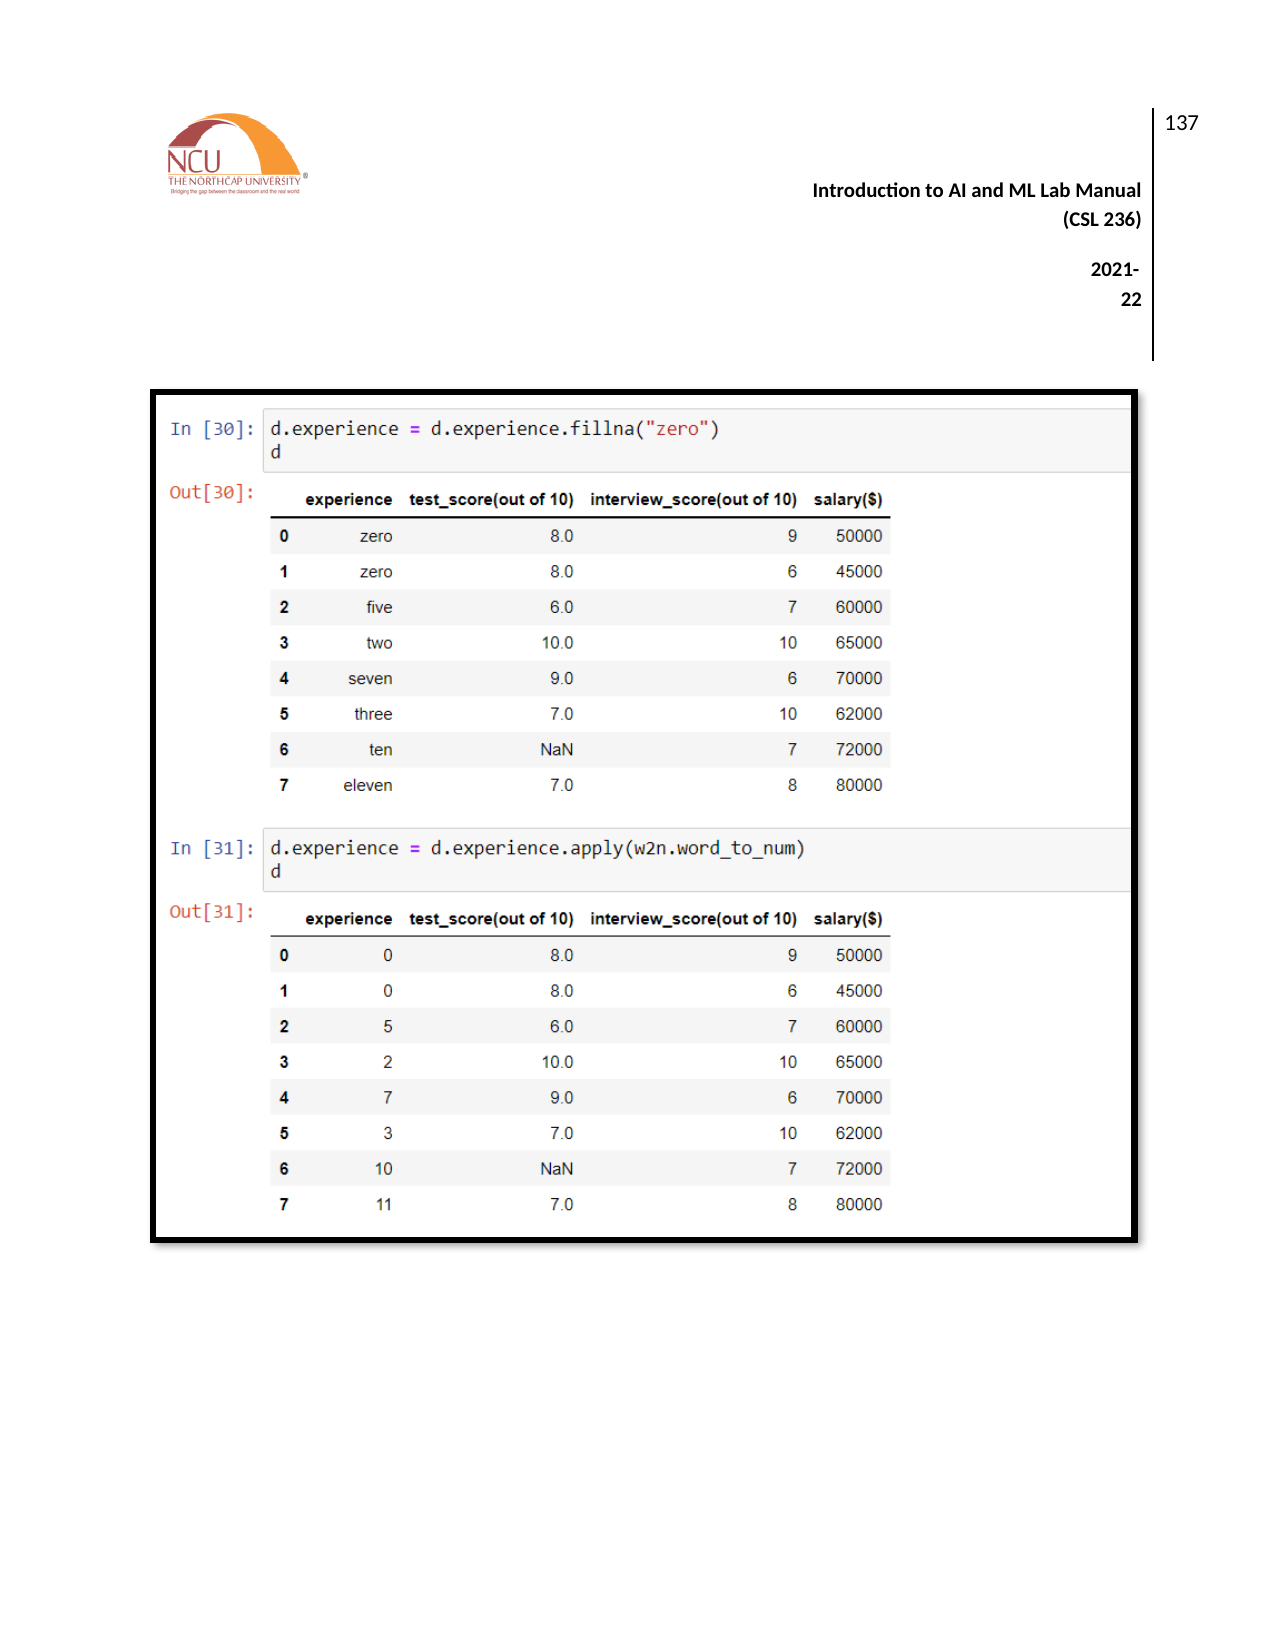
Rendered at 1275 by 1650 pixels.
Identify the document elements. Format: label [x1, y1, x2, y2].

picture [156, 395, 1131, 1237]
picture [164, 108, 309, 198]
